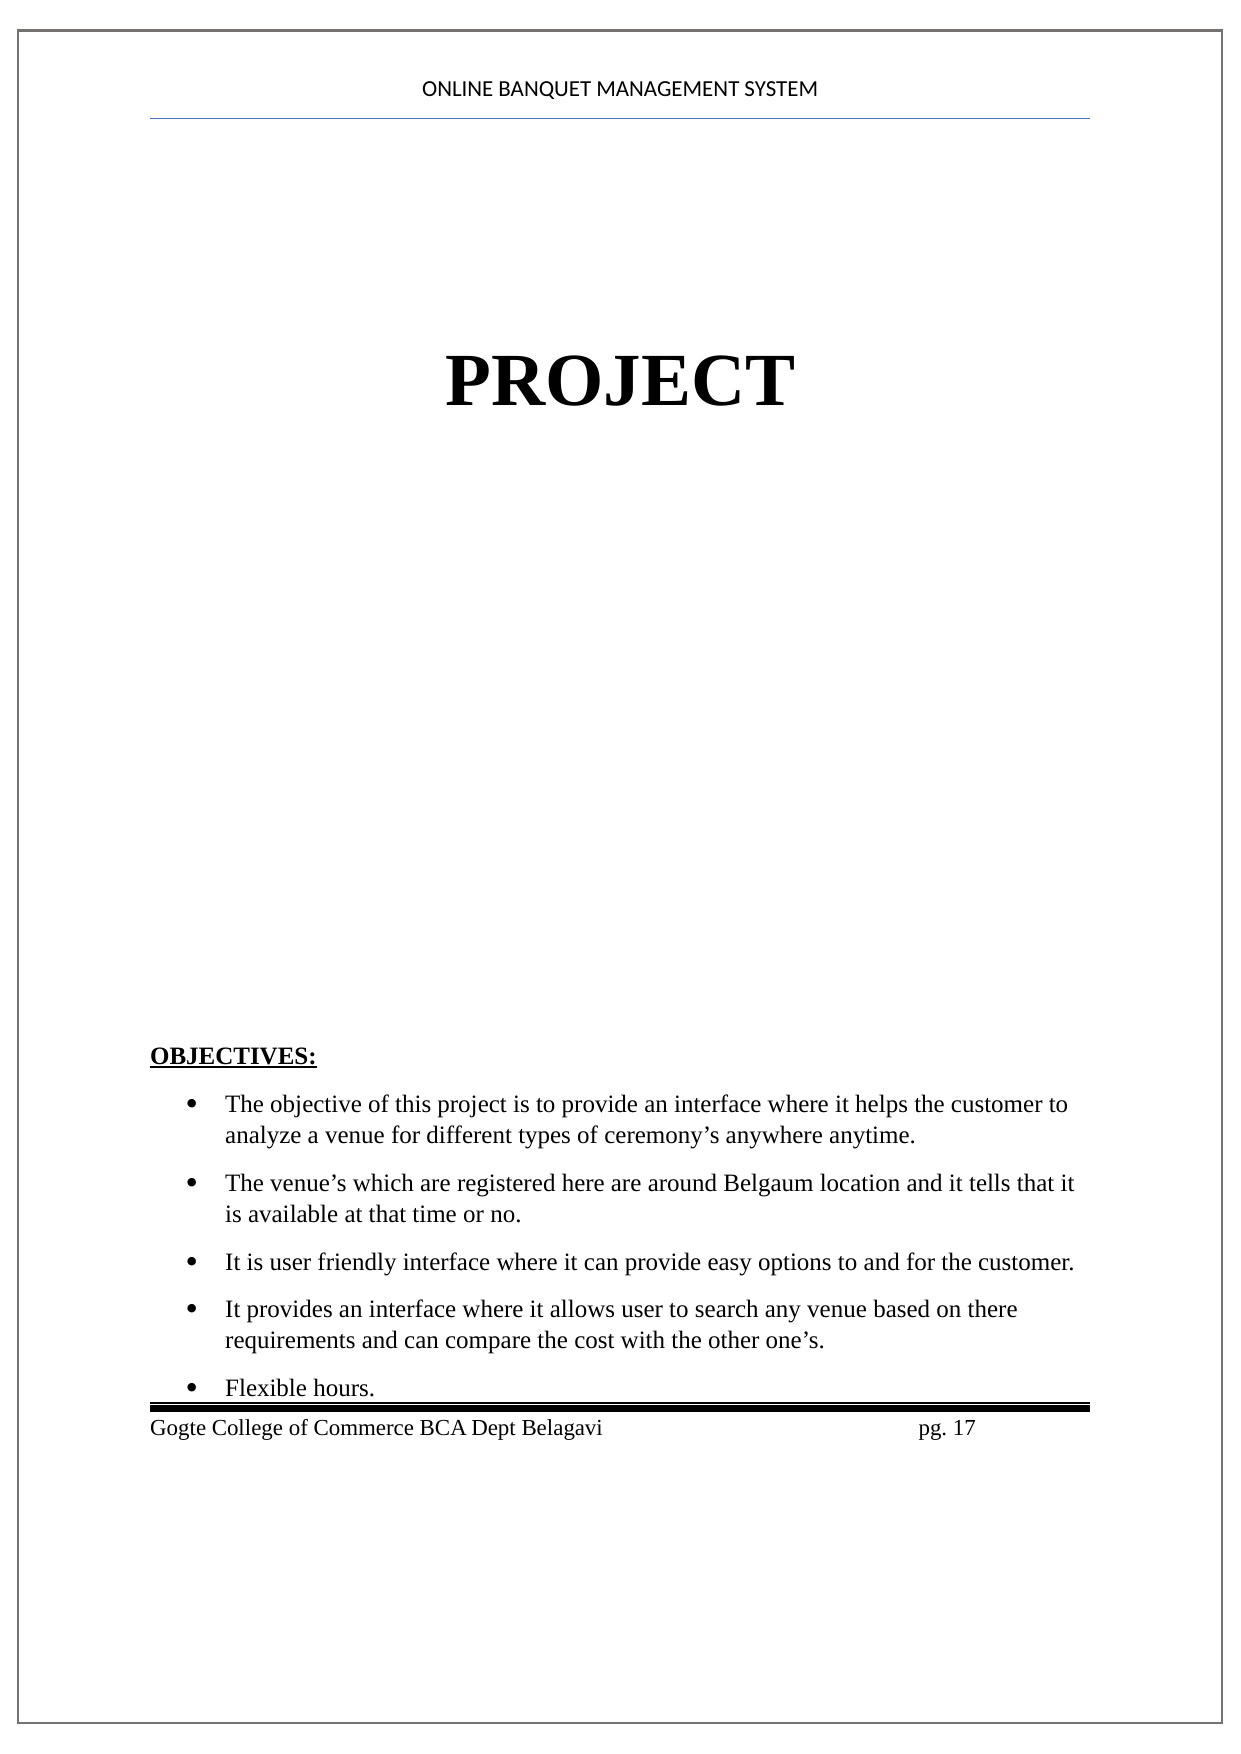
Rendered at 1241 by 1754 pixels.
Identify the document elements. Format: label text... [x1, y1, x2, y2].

list It is user friendly interface where it can provide easy options to and for the customer. [187, 1247, 1090, 1275]
list The objective of this project is to provide an interface where it helps the customer to analyze a venue for different types of ceremony’s anywhere anytime. [187, 1089, 1090, 1149]
text OBJECTIVES: [150, 1041, 1090, 1070]
text PROJECT [150, 335, 1090, 421]
list It provides an interface where it allows user to search any venue based on there requirements and can compare the cost with the other one’s. [187, 1294, 1090, 1354]
list Flexible hours. [187, 1373, 1090, 1402]
list The venue’s which are registered here are around Belgaum location and it tells that it is available at that time or no. [187, 1168, 1090, 1228]
